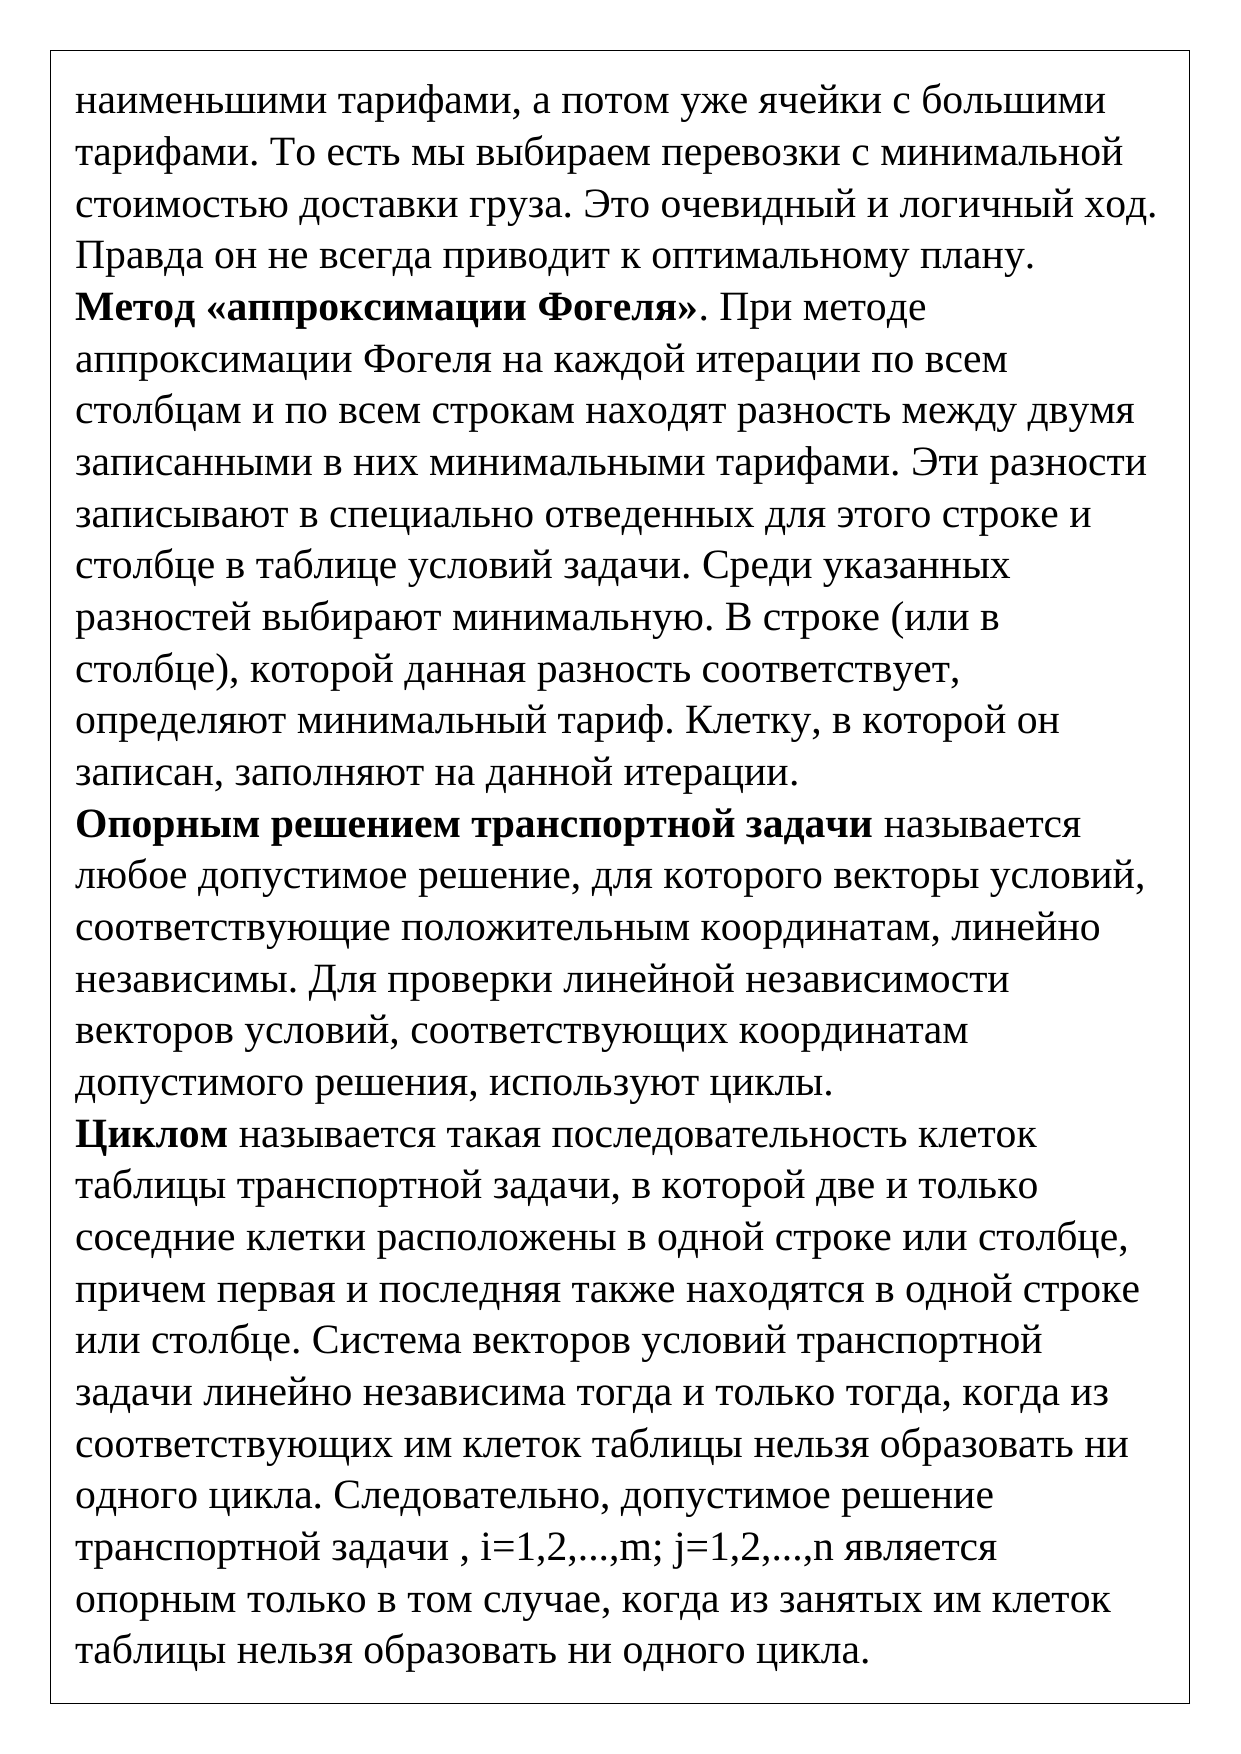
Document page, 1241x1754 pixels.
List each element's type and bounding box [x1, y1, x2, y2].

text [75, 75, 1165, 1673]
